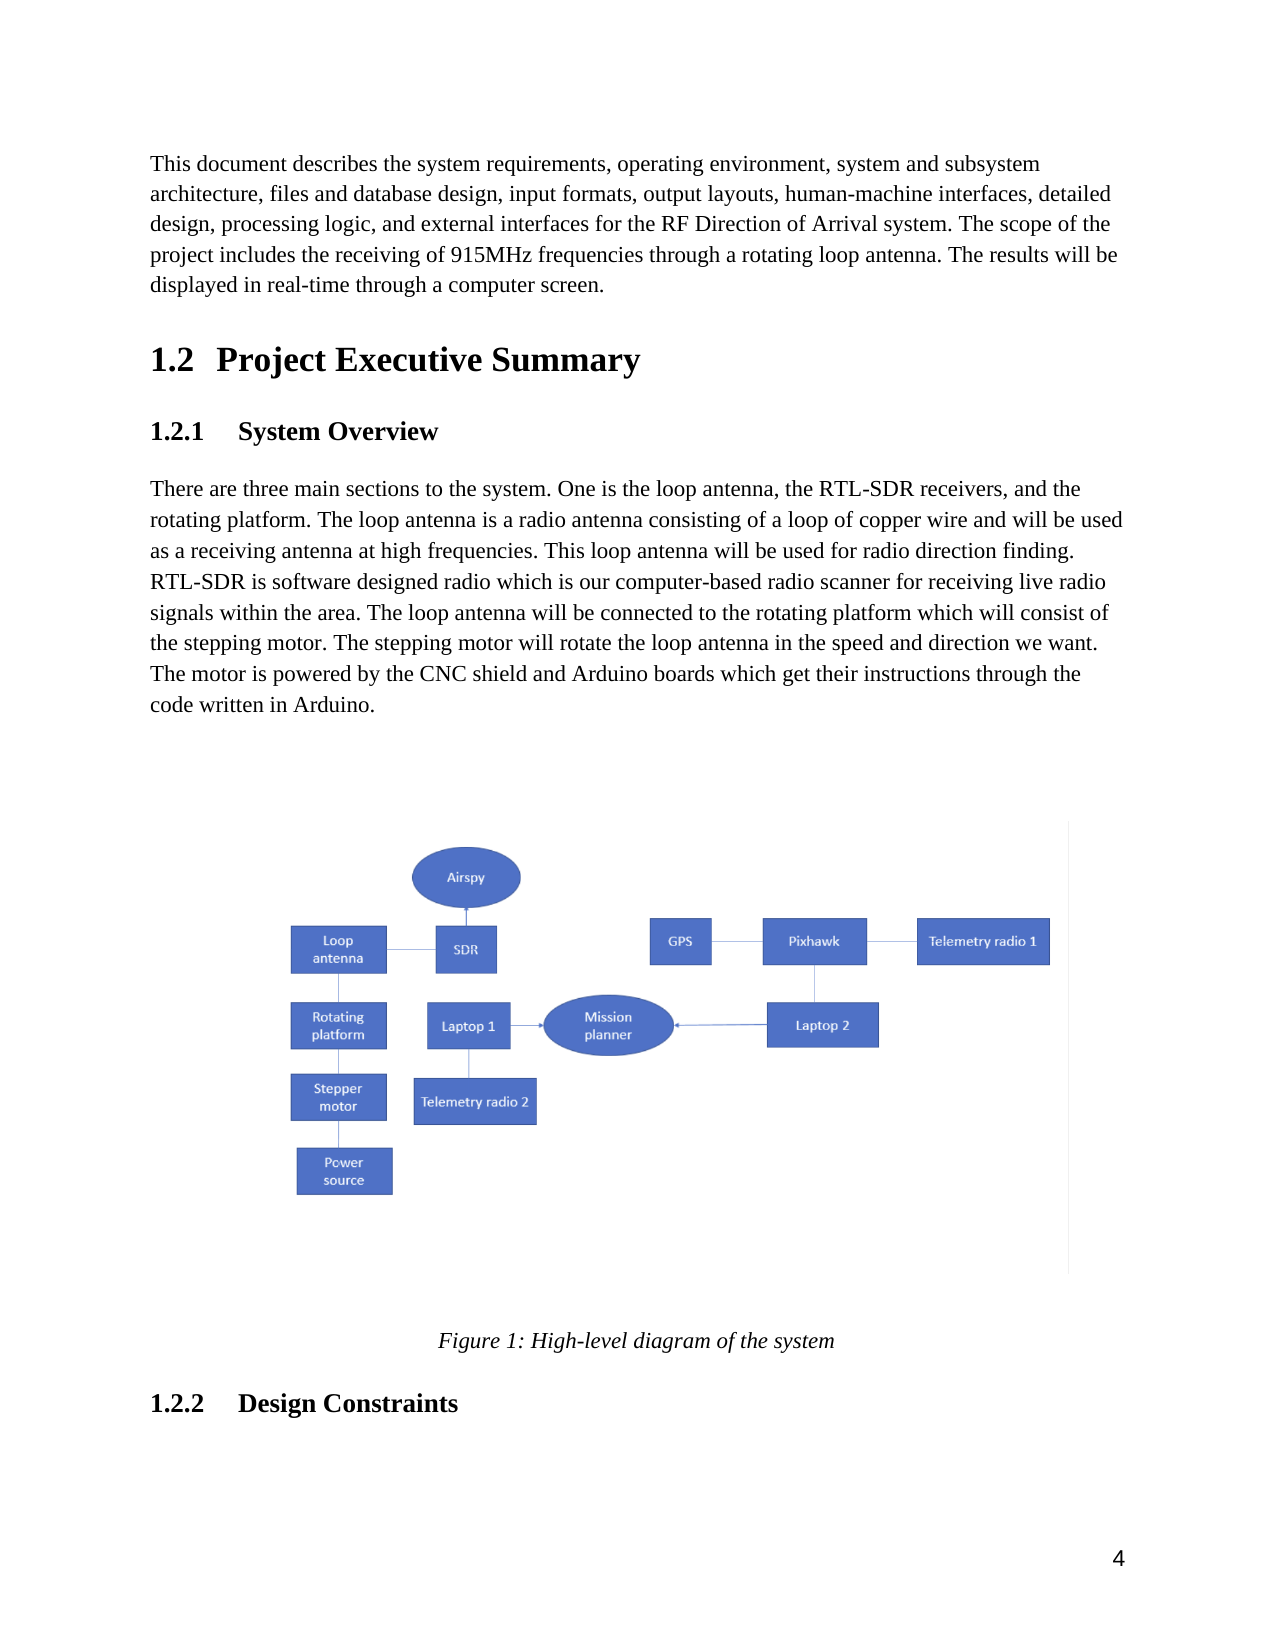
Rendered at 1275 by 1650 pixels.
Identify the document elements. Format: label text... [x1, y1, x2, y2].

text There are three main sections to the system. One is the loop antenna, the RTL-SDR receivers, and the rotating platform. The loop antenna is a radio antenna consisting of a loop of copper wire and will be used as a receiving antenna at high frequencies. This loop antenna will be used for radio direction finding. RTL-SDR is software designed radio which is our computer-based radio scanner for receiving live radio signals within the area. The loop antenna will be connected to the rotating platform which will consist of the stepping motor. The stepping motor will rotate the loop antenna in the speed and direction we want. The motor is powered by the CNC shield and Arduino boards which get their instructions through the code written in Arduino. [150, 475, 1125, 717]
subtitle 1.2 Project Executive Summary [150, 338, 1125, 379]
subtitle 1.2.2 Design Constraints [150, 1387, 1125, 1418]
picture [261, 821, 1069, 1274]
text This document describes the system requirements, operating environment, system and subsystem architecture, files and database design, input formats, output layouts, human-machine interfaces, detailed design, processing logic, and external interfaces for the RF Direction of Arrival system. The scope of the project includes the receiving of 915MHz frequencies through a rotating loop antenna. The results will be displayed in real-time through a computer screen. [150, 150, 1125, 297]
subtitle 1.2.1 System Overview [150, 414, 1125, 446]
